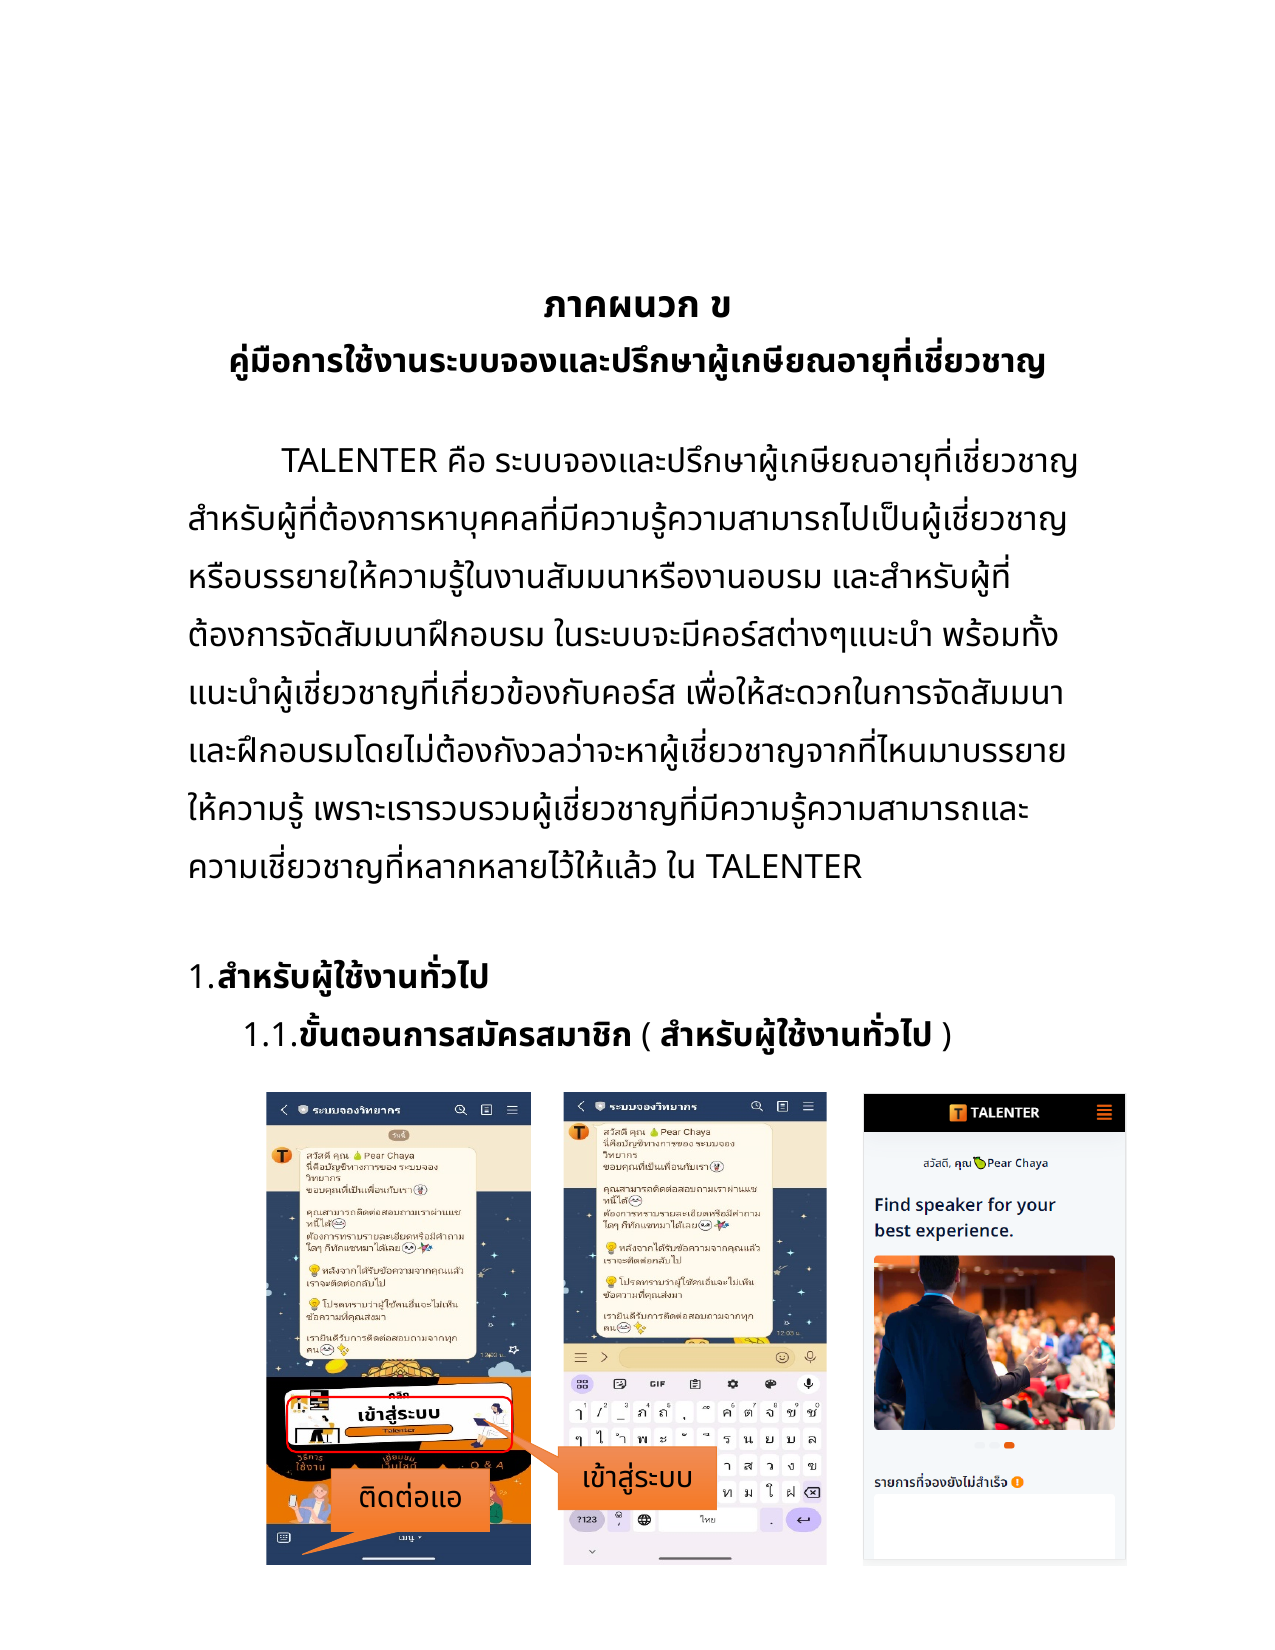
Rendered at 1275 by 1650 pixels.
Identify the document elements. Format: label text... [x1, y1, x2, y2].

text คู่มือการใช้งานระบบจองและปรึกษาผู้เกษียณอายุที่เชี่ยวชาญ [187, 337, 1087, 387]
picture [266, 1092, 531, 1565]
picture [862, 1093, 1127, 1566]
picture [563, 1092, 827, 1565]
picture [289, 1399, 511, 1450]
text TALENTER คือ ระบบจองและปรึกษาผู้เกษียณอายุที่เชี่ยวชาญ สำหรับผู้ที่ต้องการหาบุคคลที่มีความรู้ความสามารถไปเป็นผู้เชี่ยวชาญหรือบรรยายให้ความรู้ในงานสัมมนาหรืองานอบรม และสำหรับผู้ที่ต้องการจัดสัมมนาฝึกอบรม ในระบบจะมีคอร์สต่างๆแนะนำ พร้อมทั้งแนะนำผู้เชี่ยวชาญที่เกี่ยวข้องกับคอร์ส เพื่อให้สะดวกในการจัดสัมมนาและฝึกอบรมโดยไม่ต้องกังวลว่าจะหาผู้เชี่ยวชาญจากที่ไหนมาบรรยายให้ความรู้ เพราะเรารวบรวมผู้เชี่ยวชาญที่มีความรู้ความสามารถและความเชี่ยวชาญที่หลากหลายไว้ให้แล้ว ใน TALENTER [187, 437, 1087, 893]
list สำหรับผู้ใช้งานทั่วไป [187, 953, 1087, 1003]
text 1.1.ขั้นตอนการสมัครสมาชิก ( สำหรับผู้ใช้งานทั่วไป ) [225, 1011, 1087, 1062]
text ภาคผนวก ข [187, 278, 1087, 335]
